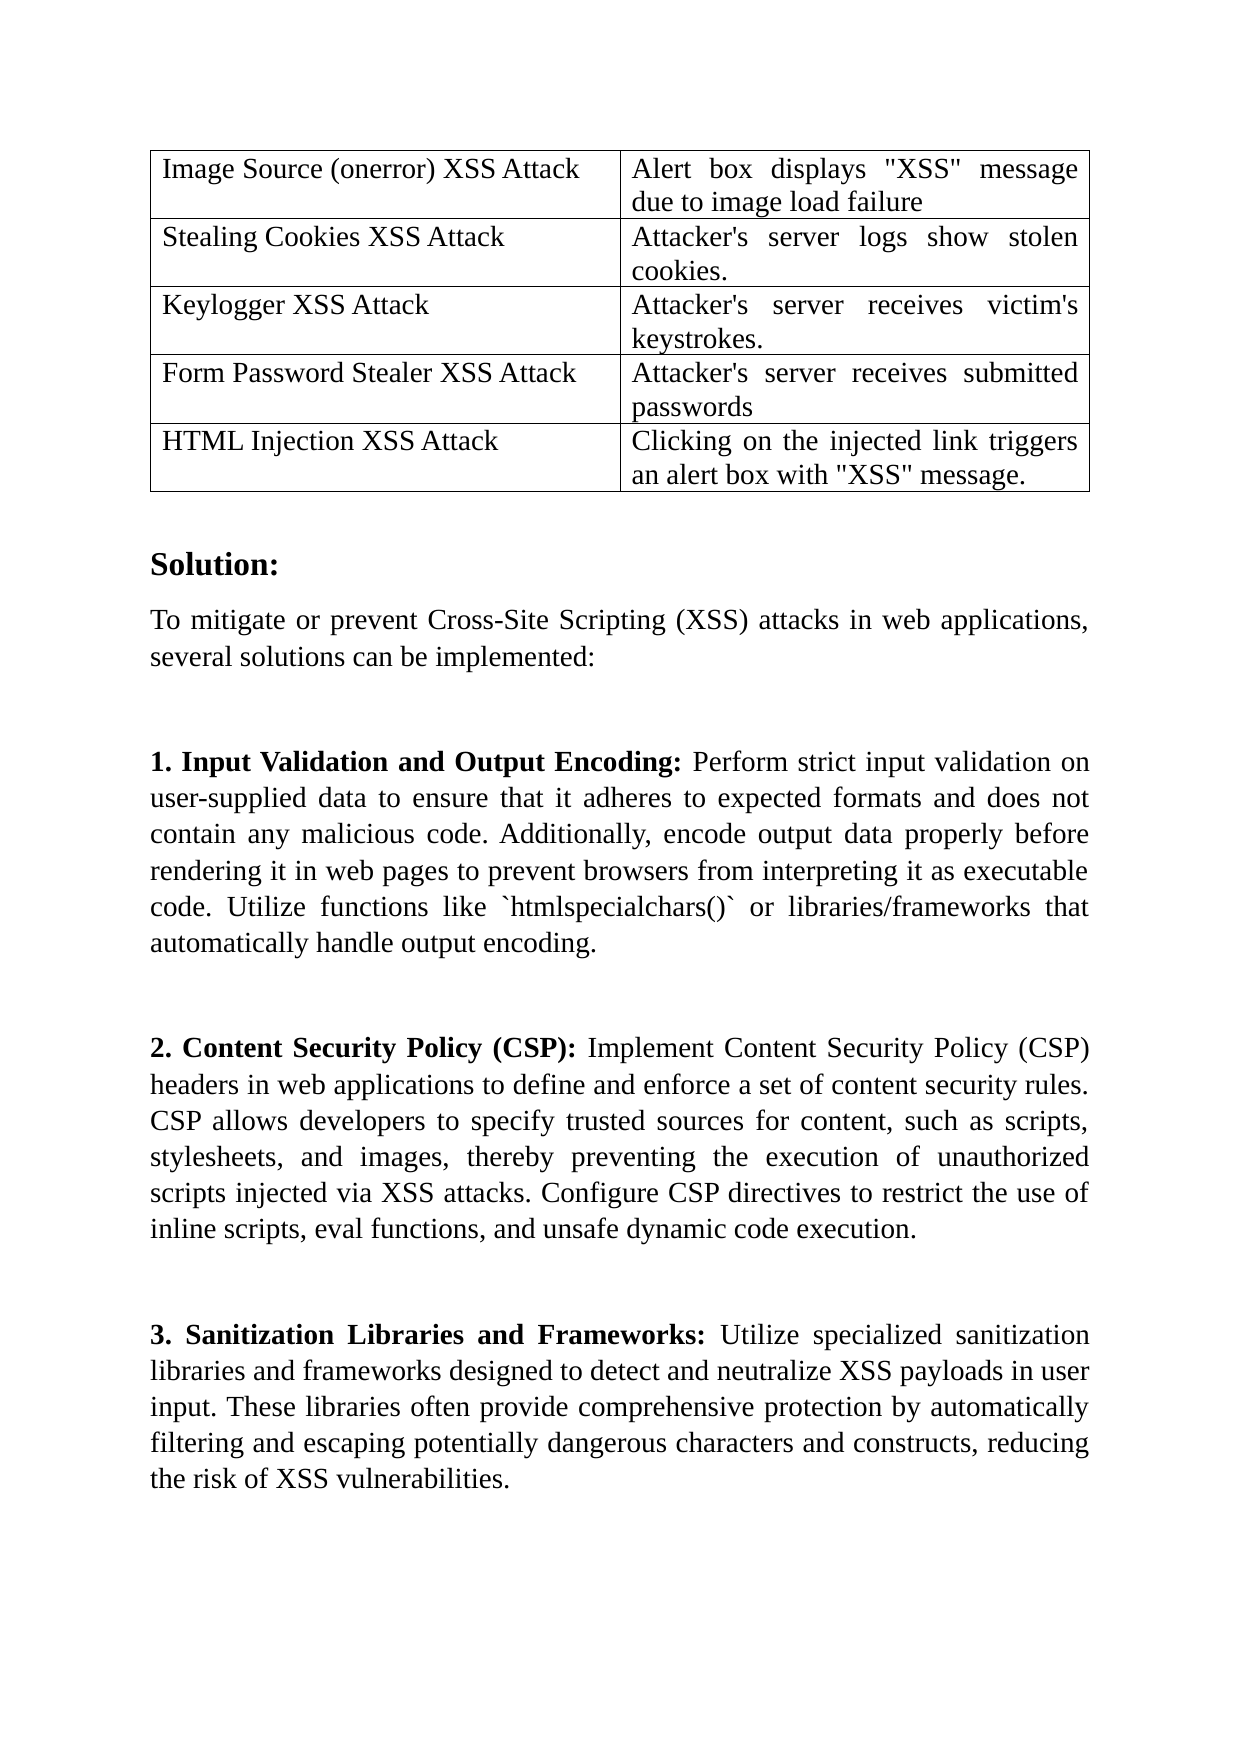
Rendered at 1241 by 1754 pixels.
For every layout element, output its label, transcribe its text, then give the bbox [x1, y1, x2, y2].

table_cell Alert box displays "XSS" message due to image load failure [621, 151, 1089, 218]
table_cell HTML Injection XSS Attack [151, 424, 620, 491]
text 2. Content Security Policy (CSP): Implement Content Security Policy (CSP) headers in web applications to define and enforce a set of content security rules. CSP allows developers to specify trusted sources for content, such as scripts, stylesheets, and images, thereby preventing the execution of unauthorized scripts injected via XSS attacks. Configure CSP directives to restrict the use of inline scripts, eval functions, and unsafe dynamic code execution. [150, 1031, 1090, 1245]
table_cell Attacker's server receives victim's keystrokes. [621, 287, 1089, 354]
table_cell Attacker's server logs show stolen cookies. [621, 219, 1089, 286]
text 1. Input Validation and Output Encoding: Perform strict input validation on user-supplied data to ensure that it adheres to expected formats and does not contain any malicious code. Additionally, encode output data properly before rendering it in web pages to prevent browsers from interpreting it as executable code. Utilize functions like `htmlspecialchars()` or libraries/frameworks that automatically handle output encoding. [150, 744, 1090, 958]
table_cell Image Source (onerror) XSS Attack [151, 151, 620, 218]
table_cell Keylogger XSS Attack [151, 287, 620, 354]
table_cell Stealing Cookies XSS Attack [151, 219, 620, 286]
table_cell Clicking on the injected link triggers an alert box with "XSS" message. [621, 424, 1089, 491]
table_cell Form Password Stealer XSS Attack [151, 355, 620, 422]
text Solution: [150, 544, 1090, 583]
text 3. Sanitization Libraries and Frameworks: Utilize specialized sanitization libraries and frameworks designed to detect and neutralize XSS payloads in user input. These libraries often provide comprehensive protection by automatically filtering and escaping potentially dangerous characters and constructs, reducing the risk of XSS vulnerabilities. [150, 1317, 1090, 1495]
table_cell Attacker's server receives submitted passwords [621, 355, 1089, 422]
text To mitigate or prevent Cross-Site Scripting (XSS) attacks in web applications, several solutions can be implemented: [150, 602, 1090, 672]
